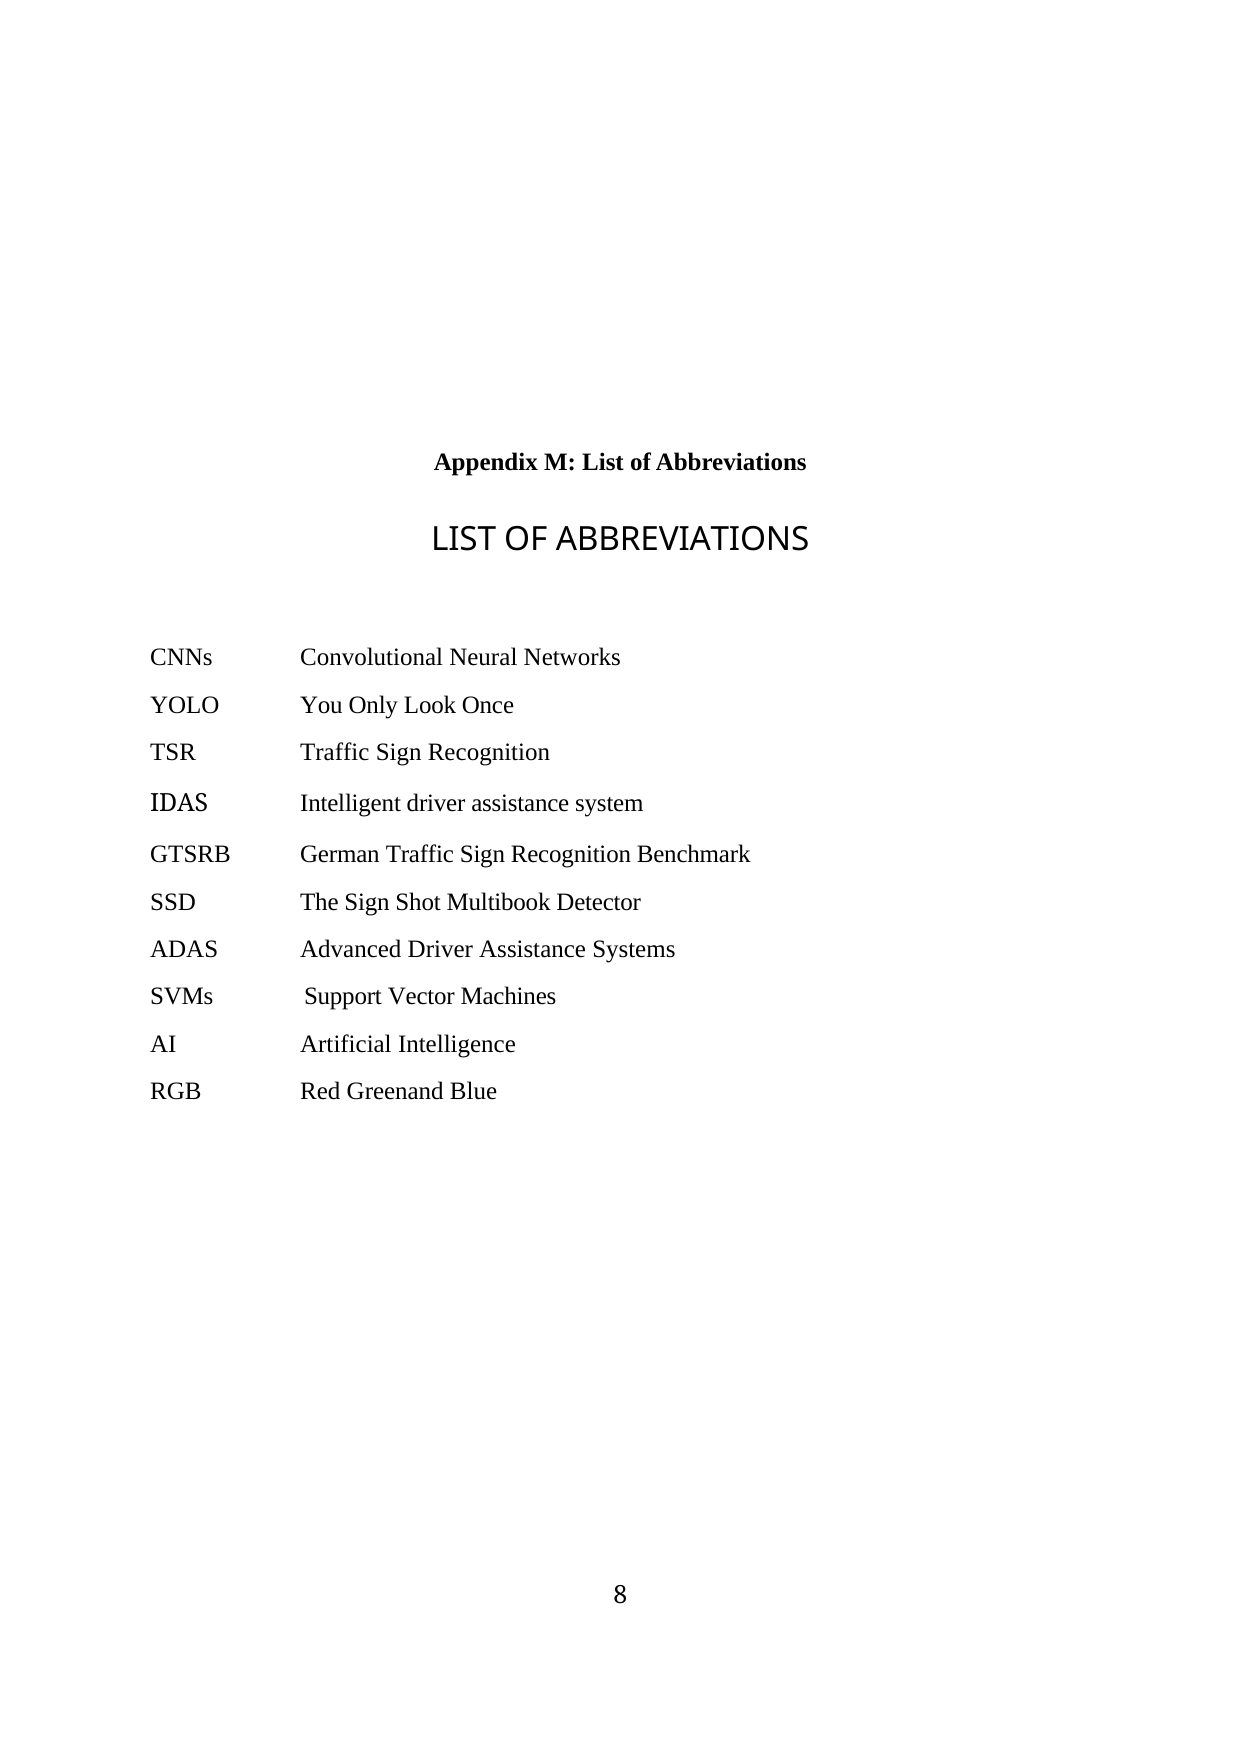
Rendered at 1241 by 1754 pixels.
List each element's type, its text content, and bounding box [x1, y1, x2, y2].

text SVMs Support Vector Machines [150, 981, 1090, 1010]
text AI Artificial Intelligence [150, 1029, 1090, 1057]
text GTSRB German Traffic Sign Recognition Benchmark [150, 839, 1090, 868]
text ADAS Advanced Driver Assistance Systems [150, 934, 1090, 963]
text CNNs Convolutional Neural Networks [150, 642, 1090, 671]
text Appendix M: List of Abbreviations [150, 447, 1090, 476]
text TSR Traffic Sign Recognition [150, 737, 1090, 766]
subtitle LIST OF ABBREVIATIONS [150, 515, 1090, 560]
text YOLO You Only Look Once [150, 690, 1090, 718]
text RGB Red Greenand Blue [150, 1076, 1090, 1105]
text SSD The Sign Shot Multibook Detector [150, 887, 1090, 916]
text IDAS Intelligent driver assistance system [150, 784, 1090, 818]
